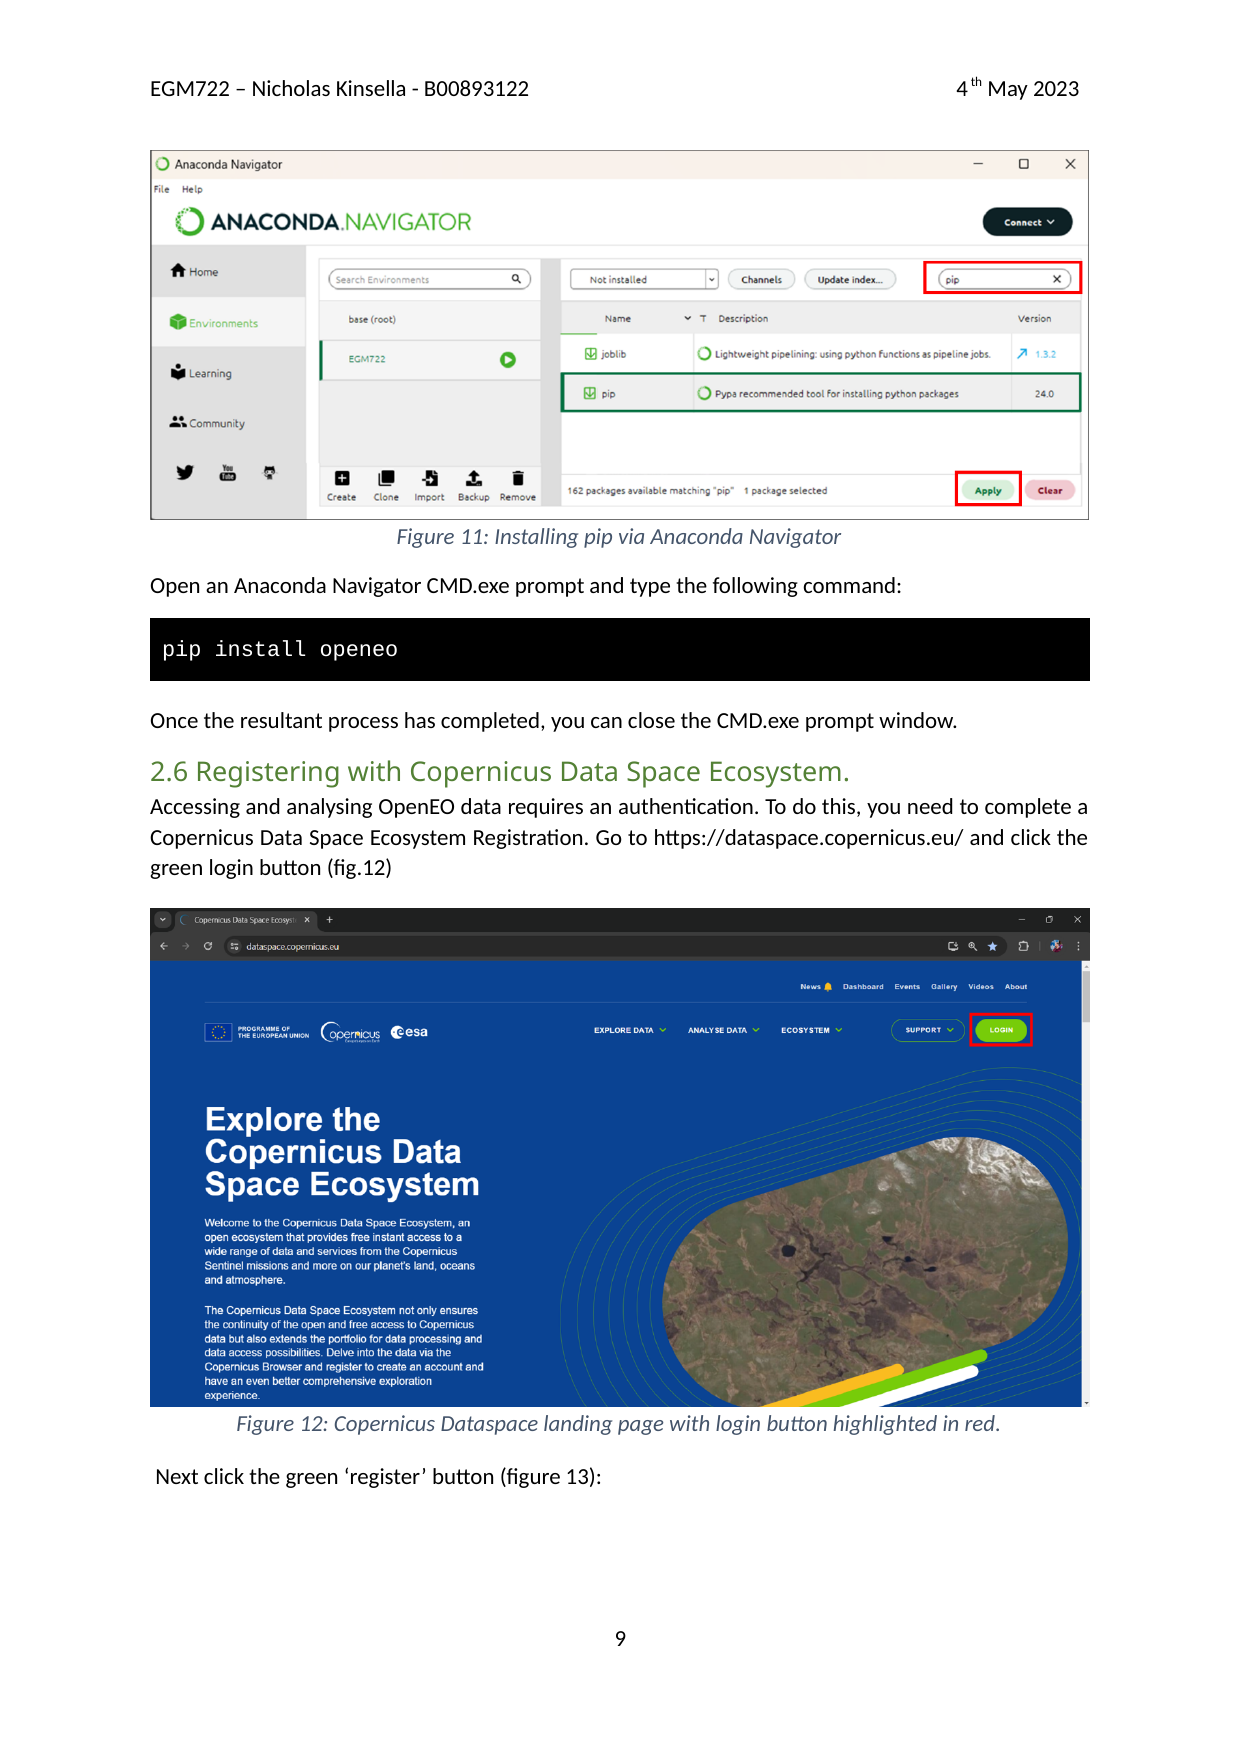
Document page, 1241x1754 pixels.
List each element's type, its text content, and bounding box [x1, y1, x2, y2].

text Accessing and analysing OpenEO data requires an authentication. To do this, you need to complete a Copernicus Data Space Ecosystem Registration. Go to https://dataspace.copernicus.eu/ and click the green login button (fig.12) [150, 792, 1090, 881]
text Figure 11: Installing pip via Anaconda Navigator [150, 522, 1090, 550]
picture [150, 908, 1090, 1407]
picture [150, 150, 1089, 520]
text Figure 12: Copernicus Dataspace landing page with login button highlighted in red. [150, 1409, 1090, 1437]
text Next click the green ‘register’ button (figure 13): [150, 1462, 1090, 1490]
text Once the resultant process has completed, you can close the CMD.exe prompt window. [150, 706, 1090, 734]
subtitle 2.6 Registering with Copernicus Data Space Ecosystem. [150, 753, 1090, 789]
text Open an Anaconda Navigator CMD.exe prompt and type the following command: [150, 571, 1090, 599]
table_header pip install openeo [151, 619, 1089, 680]
